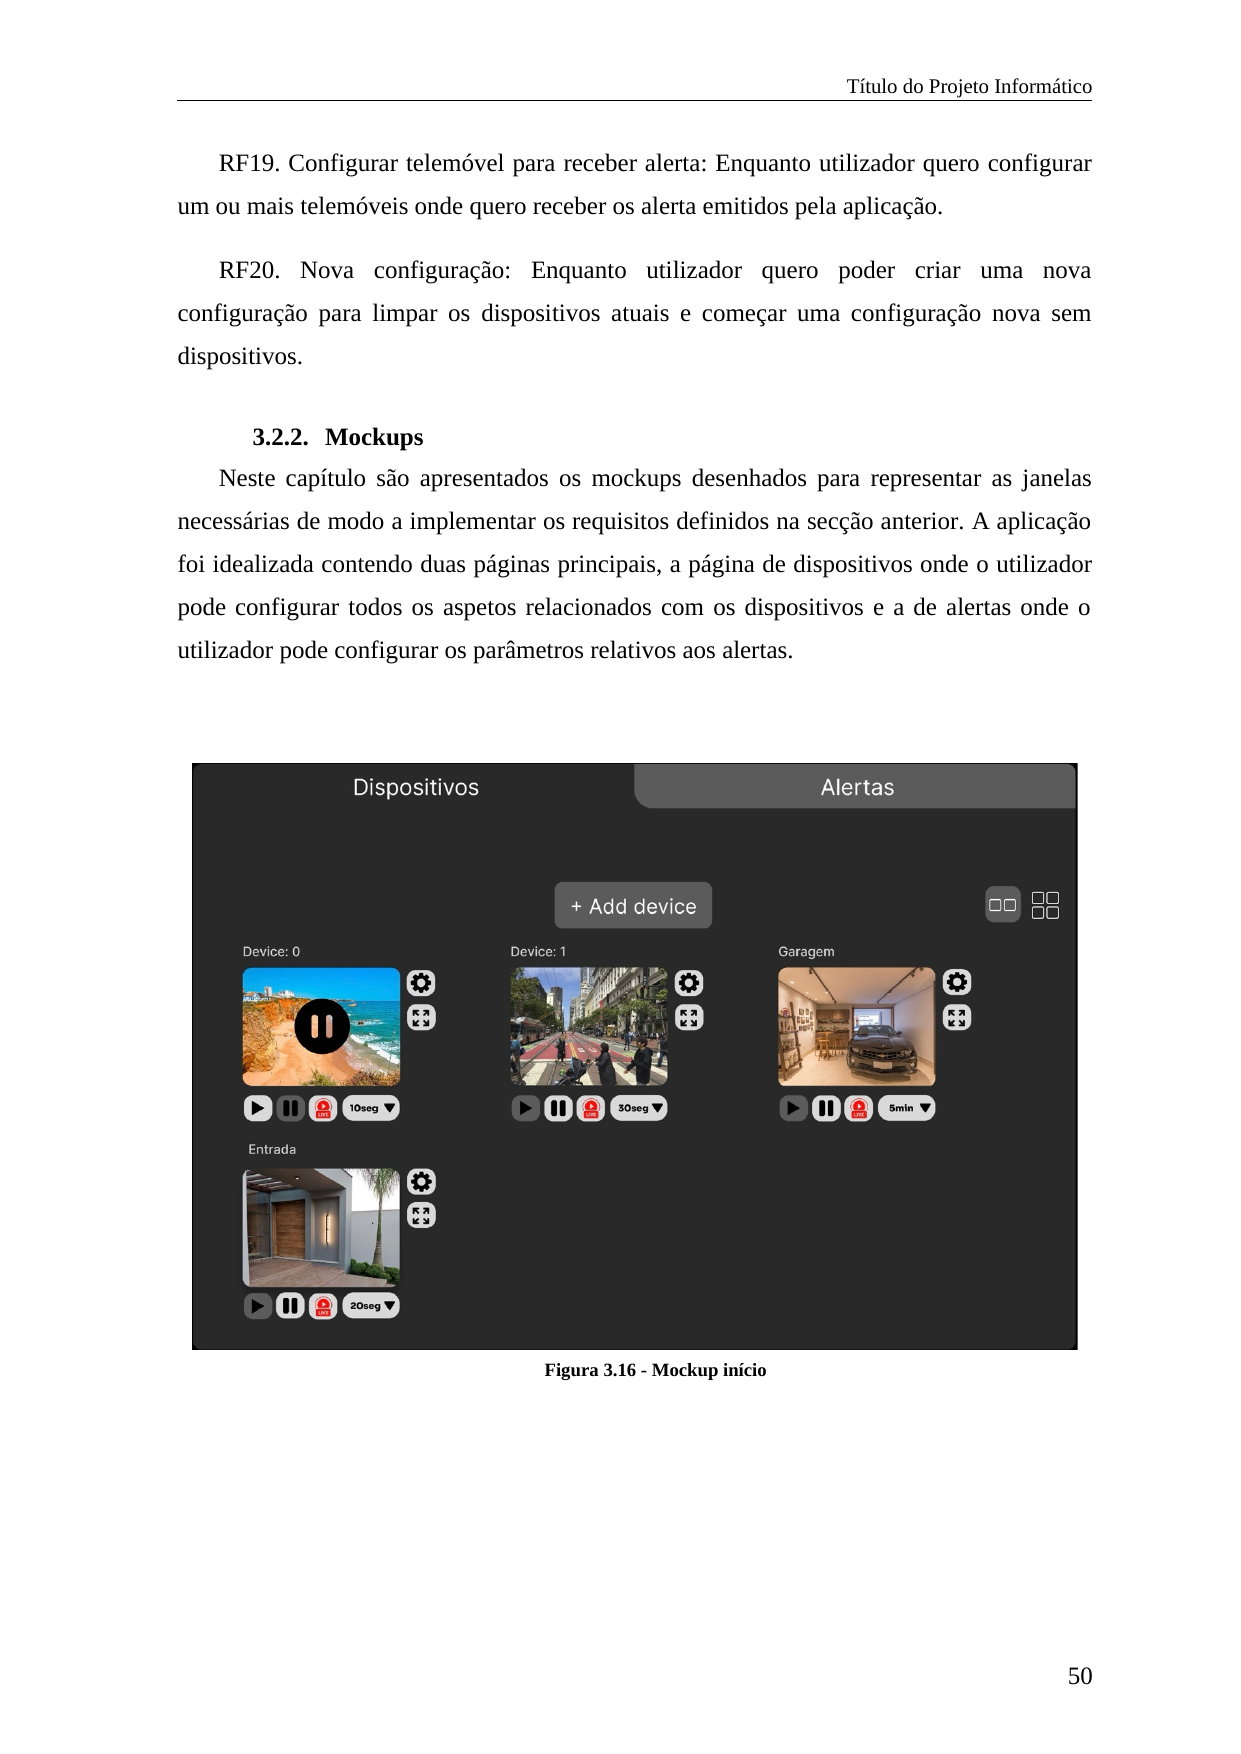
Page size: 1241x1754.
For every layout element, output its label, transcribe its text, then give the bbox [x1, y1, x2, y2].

text Neste capítulo são apresentados os mockups desenhados para representar as janelas necessárias de modo a implementar os requisitos definidos na secção anterior. A aplicação foi idealizada contendo duas páginas principais, a página de dispositivos onde o utilizador pode configurar todos os aspetos relacionados com os dispositivos e a de alertas onde o utilizador pode configurar os parâmetros relativos aos alertas. [177, 463, 1092, 664]
picture [192, 763, 1078, 1350]
text RF20. Nova configuração: Enquanto utilizador quero poder criar uma nova configuração para limpar os dispositivos atuais e começar uma configuração nova sem dispositivos. [177, 255, 1092, 370]
text RF19. Configurar telemóvel para receber alerta: Enquanto utilizador quero configurar um ou mais telemóveis onde quero receber os alerta emitidos pela aplicação. [177, 148, 1092, 219]
subtitle Mockups [252, 422, 1092, 450]
